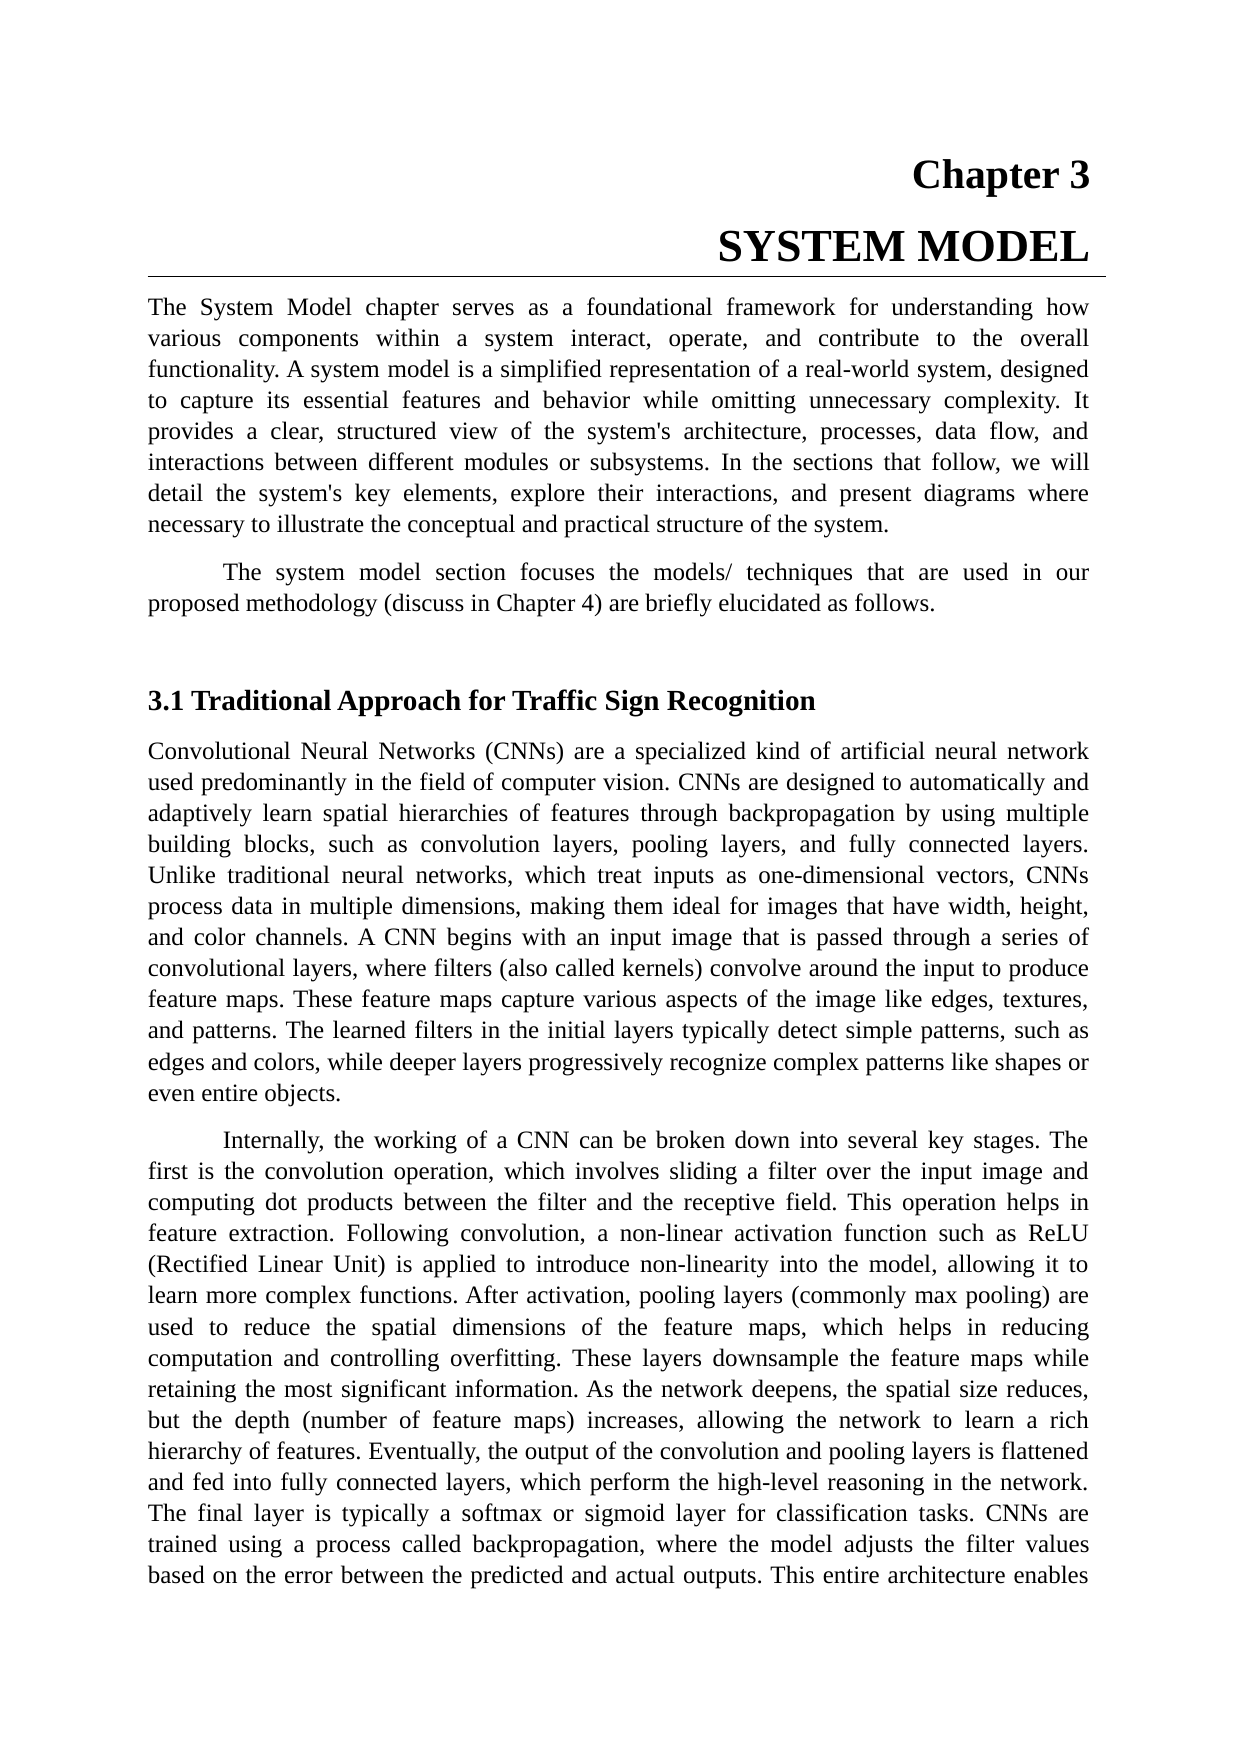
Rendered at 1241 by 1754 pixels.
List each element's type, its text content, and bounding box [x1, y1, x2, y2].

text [148, 1125, 1090, 1589]
text Convolutional Neural Networks (CNNs) are a specialized kind of artificial neural network used predominantly in the field of computer vision. CNNs are designed to automatically and adaptively learn spatial hierarchies of features through backpropagation by using multiple building blocks, such as convolution layers, pooling layers, and fully connected layers. Unlike traditional neural networks, which treat inputs as one-dimensional vectors, CNNs process data in multiple dimensions, making them ideal for images that have width, height, and color channels. A CNN begins with an input image that is passed through a series of convolutional layers, where filters (also called kernels) convolve around the input to produce feature maps. These feature maps capture various aspects of the image like edges, textures, and patterns. The learned filters in the initial layers typically detect simple patterns, such as edges and colors, while deeper layers progressively recognize complex patterns like shapes or even entire objects. [148, 736, 1090, 1106]
text The System Model chapter serves as a foundational framework for understanding how various components within a system interact, operate, and contribute to the overall functionality. A system model is a simplified representation of a real-world system, designed to capture its essential features and behavior while omitting unnecessary complexity. It provides a clear, structured view of the system's architecture, processes, data flow, and interactions between different modules or subsystems. In the sections that follow, we will detail the system's key elements, explore their interactions, and present diagrams where necessary to illustrate the conceptual and practical structure of the system. [148, 292, 1090, 538]
text SYSTEM MODEL [148, 218, 1090, 271]
text 3.1 Traditional Approach for Traffic Sign Recognition [148, 683, 1090, 717]
text The system model section focuses the models/ techniques that are used in our proposed methodology (discuss in Chapter 4) are briefly elucidated as follows. [148, 557, 1090, 617]
text Chapter 3 [148, 150, 1090, 198]
